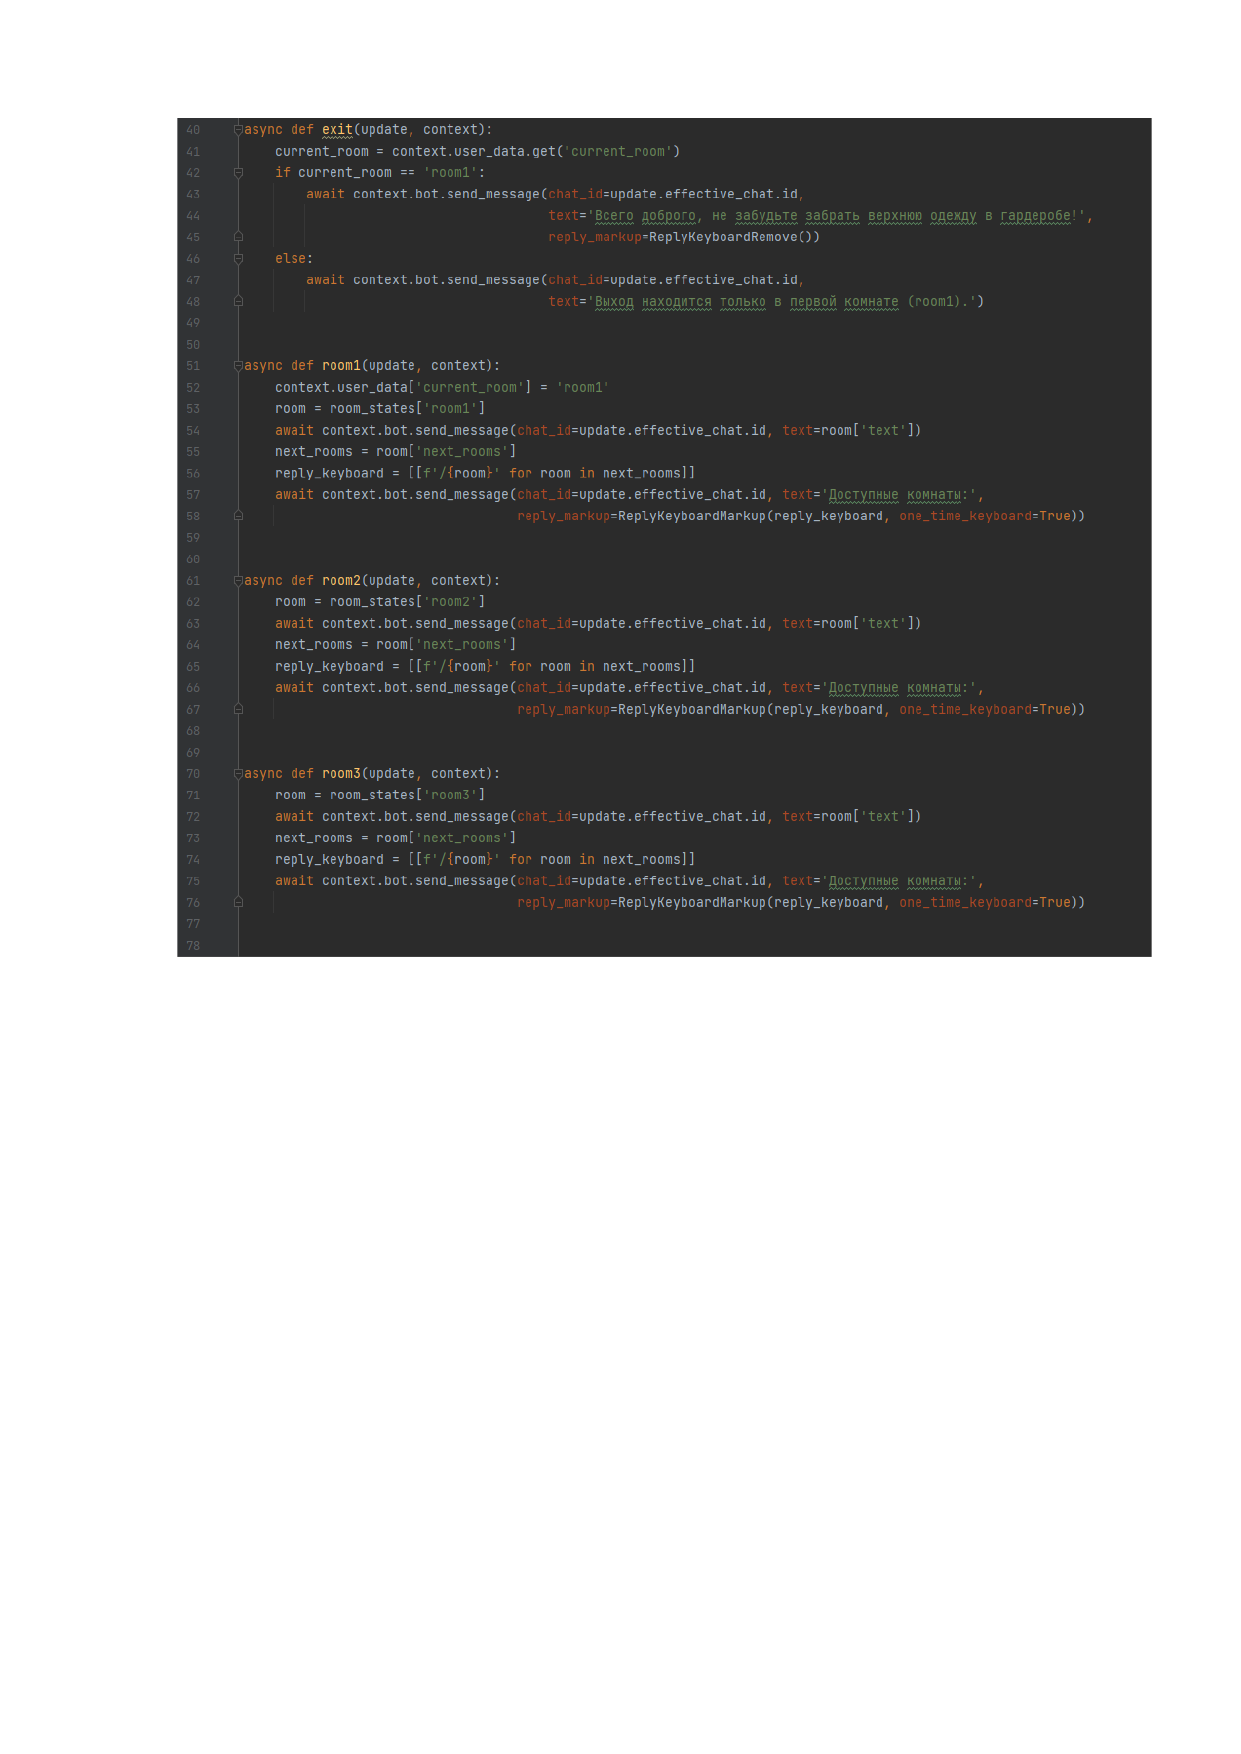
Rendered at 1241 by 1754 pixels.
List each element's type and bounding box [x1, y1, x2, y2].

picture [177, 118, 1152, 957]
